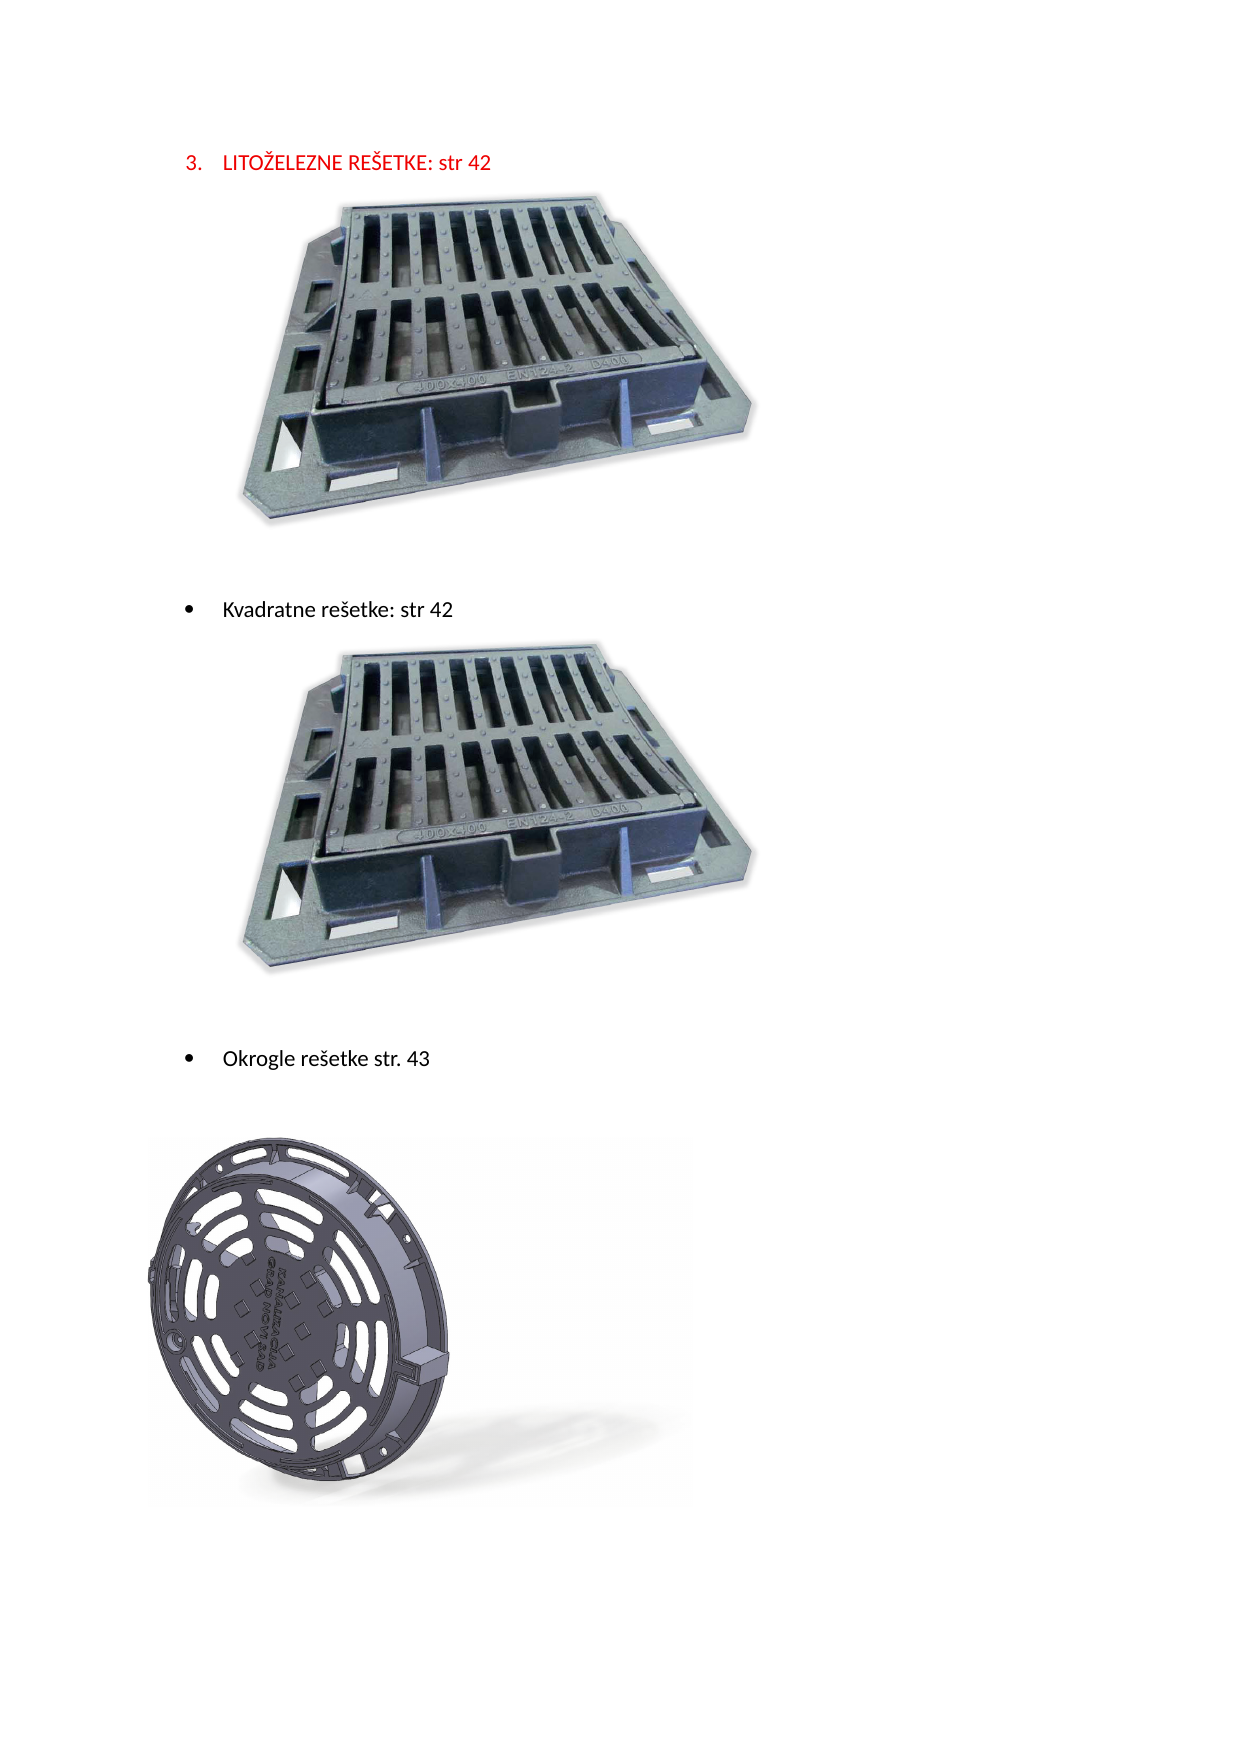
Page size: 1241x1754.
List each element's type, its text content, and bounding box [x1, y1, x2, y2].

list Kvadratne rešetke: str 42 [185, 596, 1093, 624]
list LITOŽELEZNE REŠETKE: str 42 [185, 148, 1093, 176]
list Okrogle rešetke str. 43 [185, 1044, 1093, 1072]
